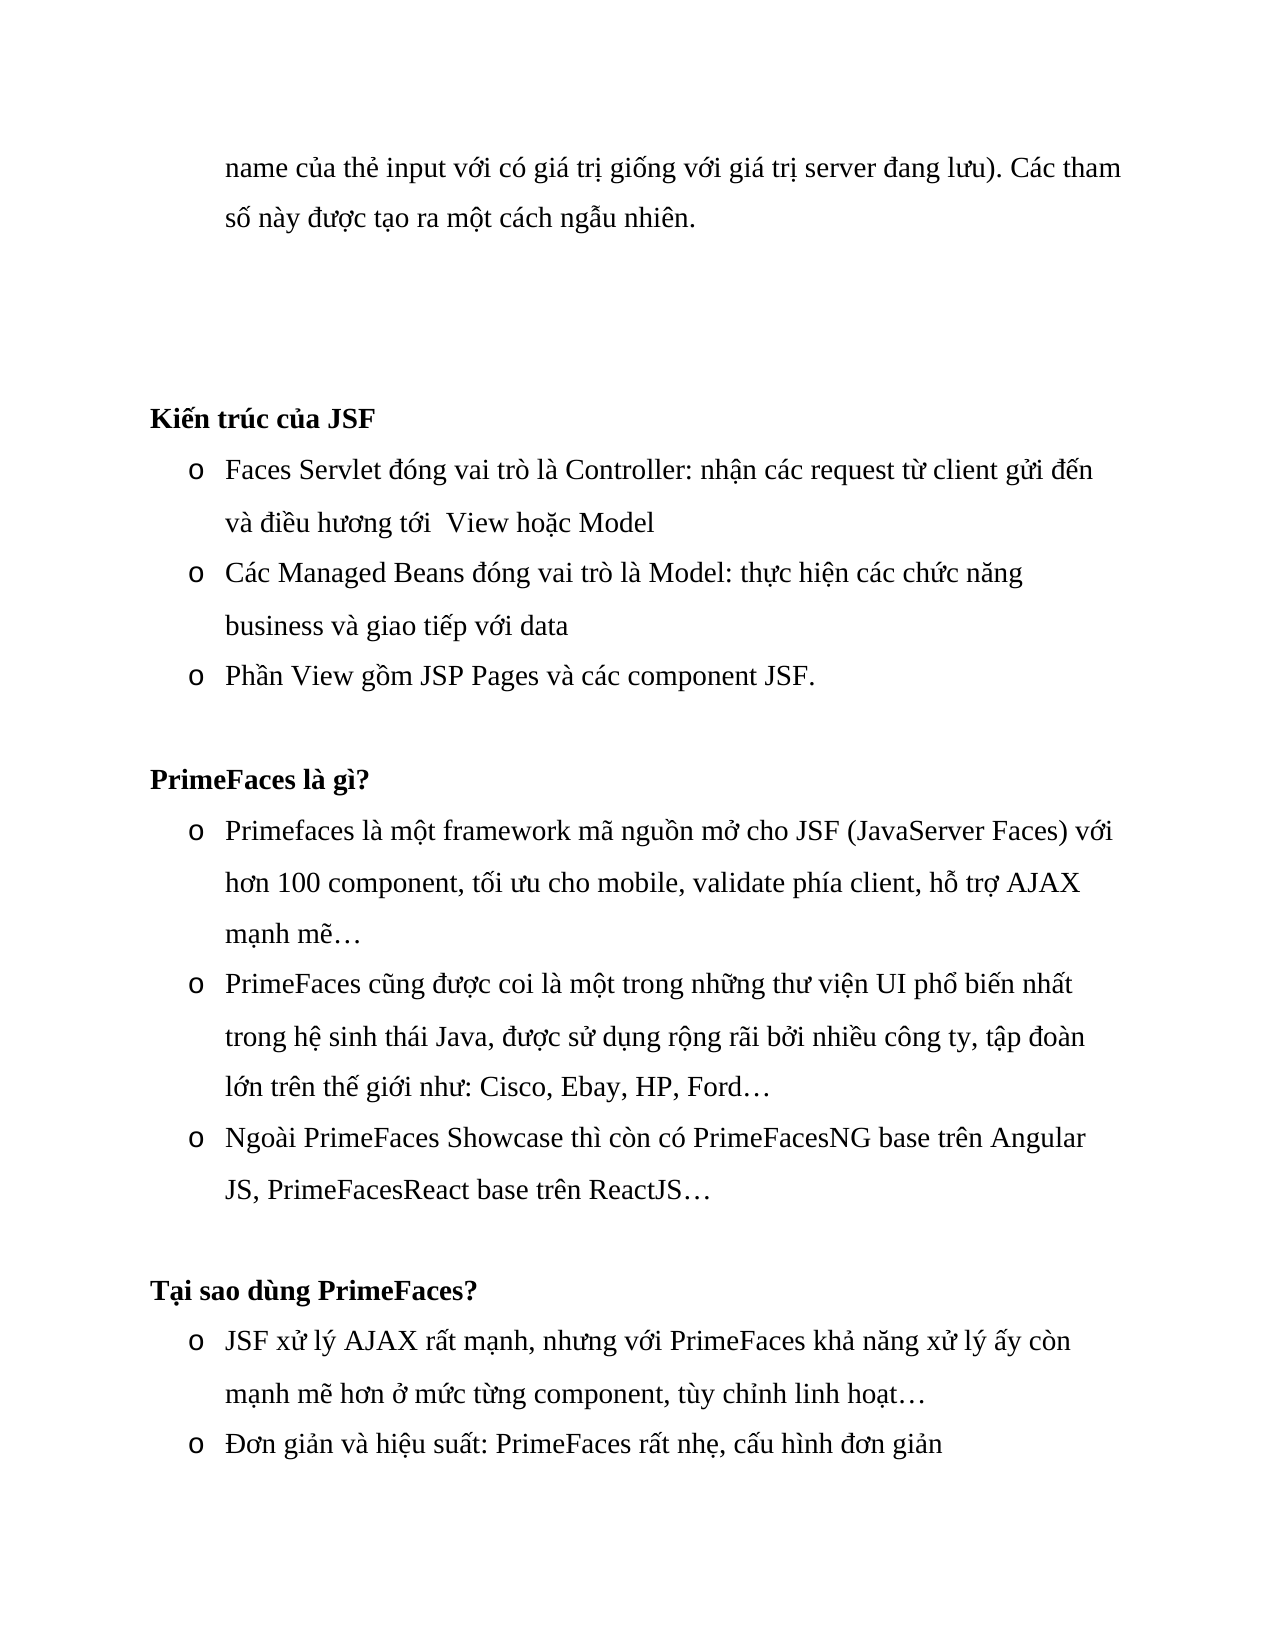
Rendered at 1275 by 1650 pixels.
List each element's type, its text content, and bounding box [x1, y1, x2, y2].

list Primefaces là một framework mã nguồn mở cho JSF (JavaServer Faces) với hơn 100 component, tối ưu cho mobile, validate phía client, hỗ trợ AJAX mạnh mẽ… [187, 813, 1125, 949]
text Tại sao dùng PrimeFaces? [150, 1273, 1125, 1307]
list JSF xử lý AJAX rất mạnh, nhưng với PrimeFaces khả năng xử lý ấy còn mạnh mẽ hơn ở mức từng component, tùy chỉnh linh hoạt… [187, 1323, 1125, 1410]
list PrimeFaces cũng được coi là một trong những thư viện UI phổ biến nhất trong hệ sinh thái Java, được sử dụng rộng rãi bởi nhiều công ty, tập đoàn lớn trên thế giới như: Cisco, Ebay, HP, Ford… [187, 966, 1125, 1103]
list Các Managed Beans đóng vai trò là Model: thực hiện các chức năng business và giao tiếp với data [187, 555, 1125, 641]
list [187, 150, 1125, 234]
list Phần View gồm JSP Pages và các component JSF. [187, 658, 1125, 694]
text PrimeFaces là gì? [150, 762, 1125, 796]
list Faces Servlet đóng vai trò là Controller: nhận các request từ client gửi đến và điều hương tới View hoặc Model [187, 452, 1125, 538]
list Ngoài PrimeFaces Showcase thì còn có PrimeFacesNG base trên Angular JS, PrimeFacesReact base trên ReactJS… [187, 1120, 1125, 1206]
text Kiến trúc của JSF [150, 402, 1125, 435]
list Đơn giản và hiệu suất: PrimeFaces rất nhẹ, cấu hình đơn giản [187, 1427, 1125, 1463]
